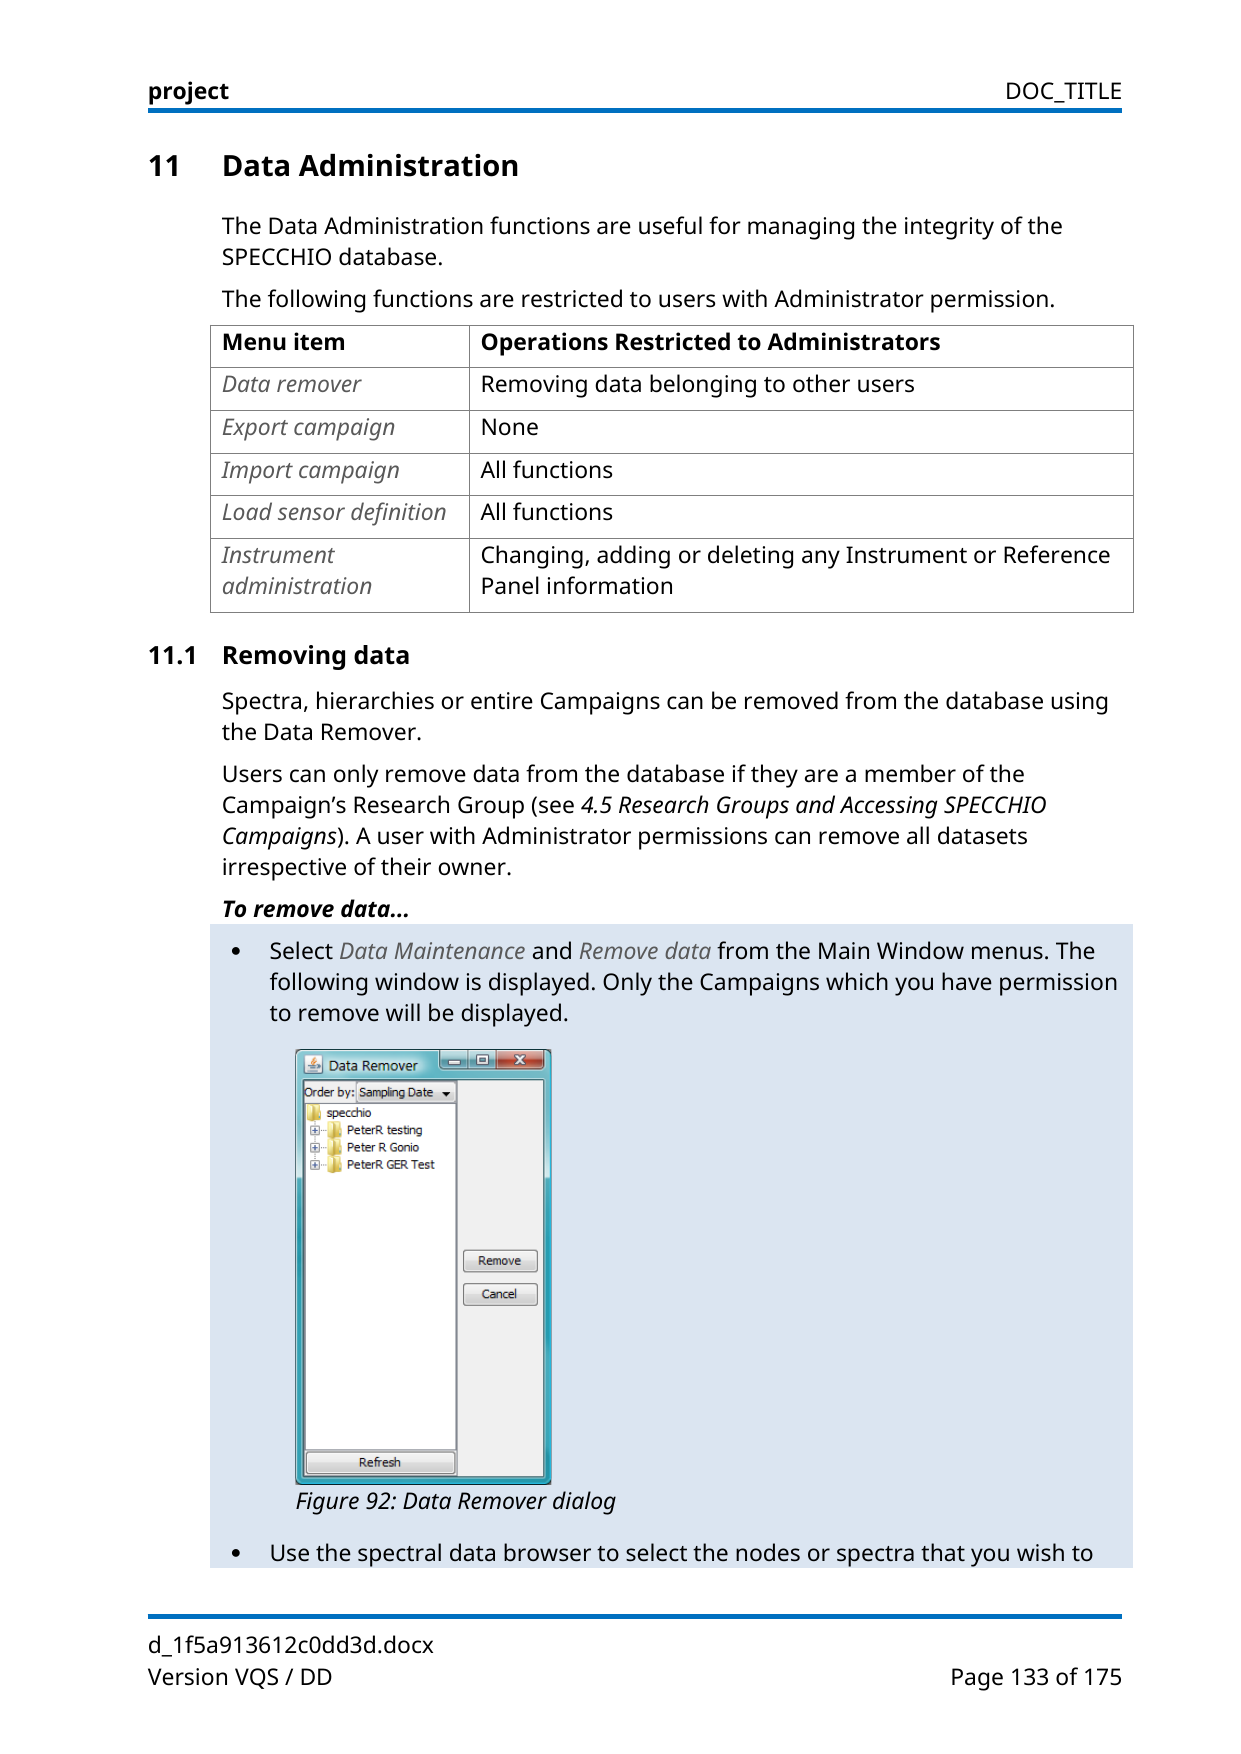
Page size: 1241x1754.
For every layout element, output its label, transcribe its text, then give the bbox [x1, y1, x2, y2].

table_cell None [470, 411, 1133, 453]
table_cell Changing, adding or deleting any Instrument or Reference Panel information [470, 539, 1133, 612]
table_cell Removing data belonging to other users [470, 368, 1133, 410]
subtitle Removing data [148, 638, 1122, 672]
table_header Operations Restricted to Administrators [470, 326, 1133, 367]
picture [295, 1049, 552, 1485]
text Spectra, hierarchies or entire Campaigns can be removed from the database using the Data Remover. [222, 684, 1122, 747]
subtitle To remove data... [222, 893, 1122, 924]
table_cell All functions [470, 454, 1133, 495]
table_cell Export campaign [211, 411, 469, 453]
subtitle Data Administration [148, 145, 1122, 185]
text The following functions are restricted to users with Administrator permission. [222, 283, 1122, 314]
table_header Menu item [211, 326, 469, 367]
table_cell Data remover [211, 368, 469, 410]
table_cell Import campaign [211, 454, 469, 495]
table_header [210, 924, 1133, 1568]
table_cell Instrument administration [211, 539, 469, 612]
table_cell All functions [470, 496, 1133, 538]
table_cell Load sensor definition [211, 496, 469, 538]
text The Data Administration functions are useful for managing the integrity of the SPECCHIO database. [222, 210, 1122, 272]
